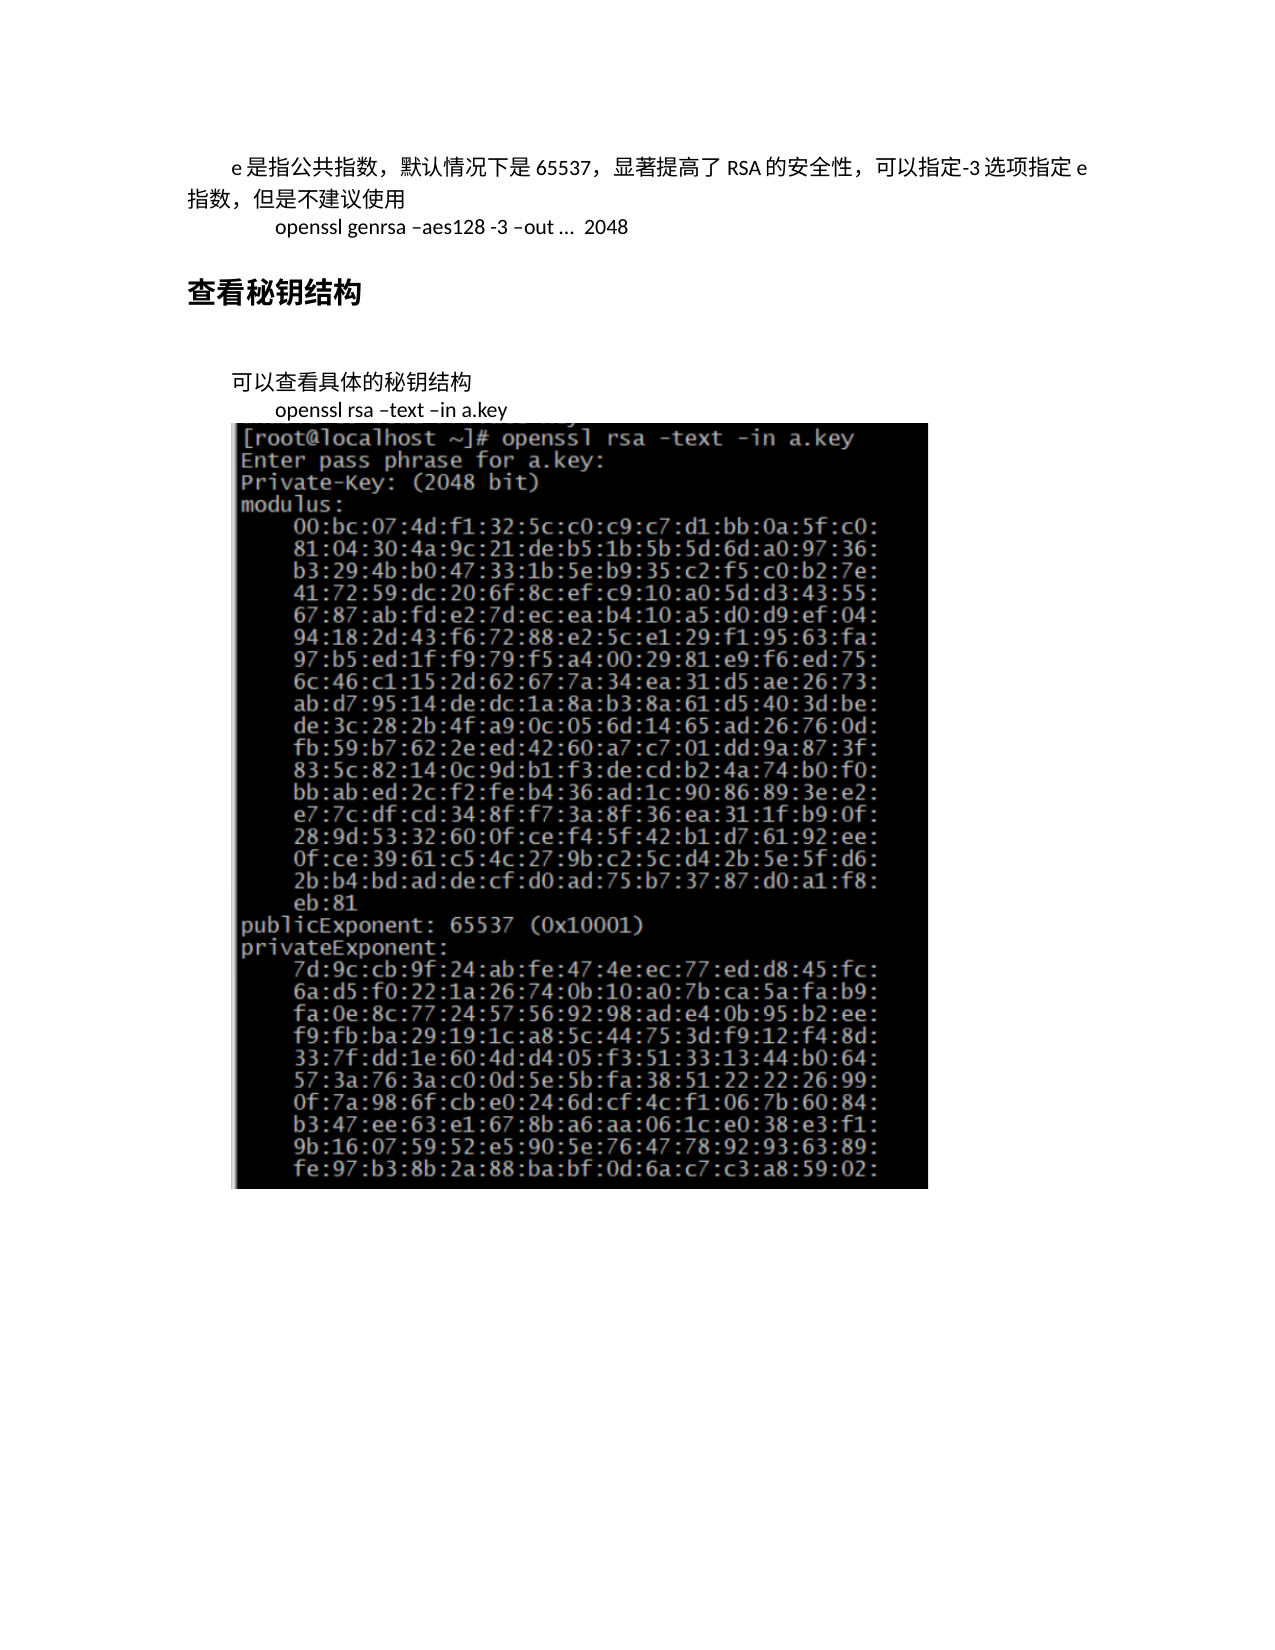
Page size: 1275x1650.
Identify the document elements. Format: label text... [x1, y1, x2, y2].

subtitle 查看秘钥结构 [187, 269, 1087, 311]
text openssl rsa –text –in a.key [187, 397, 1087, 423]
text e是指公共指数，默认情况下是65537，显著提高了RSA的安全性，可以指定-3选项指定e指数，但是不建议使用 [187, 150, 1087, 213]
picture [231, 423, 929, 1189]
text 可以查看具体的秘钥结构 [187, 365, 1087, 397]
text openssl genrsa –aes128 -3 –out … 2048 [187, 213, 1087, 240]
